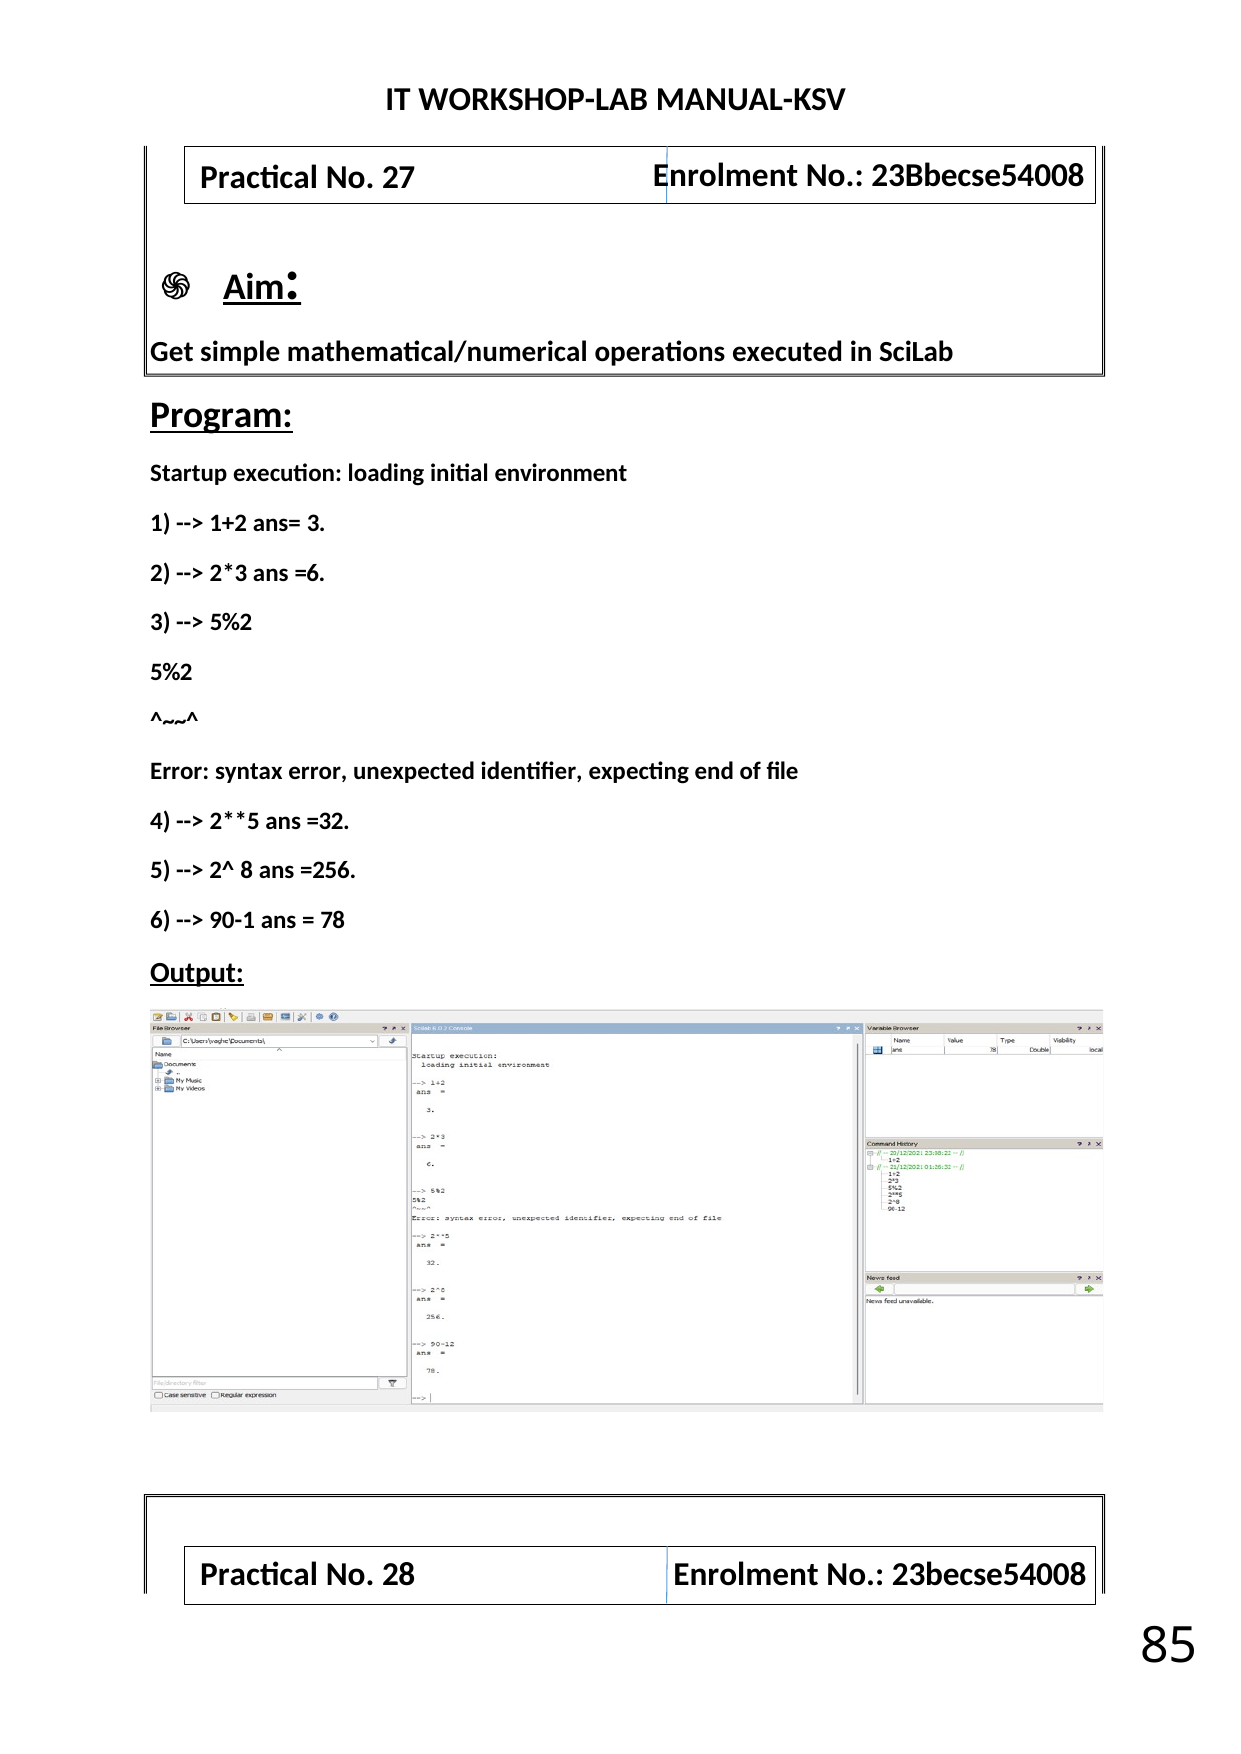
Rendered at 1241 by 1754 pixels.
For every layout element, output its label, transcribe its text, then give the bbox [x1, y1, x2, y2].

list --> 1+2 ans= 3. [150, 507, 1186, 537]
list --> 2**5 ans =32. [150, 805, 1186, 836]
list --> 90-1 ans = 78 [150, 904, 1186, 934]
text ^~~^ [150, 706, 1186, 736]
text Startup execution: loading initial environment [150, 457, 1186, 488]
list --> 5%2 [150, 607, 1186, 637]
text Program: [150, 391, 1186, 437]
list --> 2^ 8 ans =256. [150, 854, 1186, 885]
picture [150, 1008, 1104, 1412]
text Output: [150, 954, 1186, 989]
text Error: syntax error, unexpected identifier, expecting end of file [150, 755, 1186, 786]
text 5%2 [150, 656, 1186, 687]
list --> 2*3 ans =6. [150, 557, 1186, 587]
